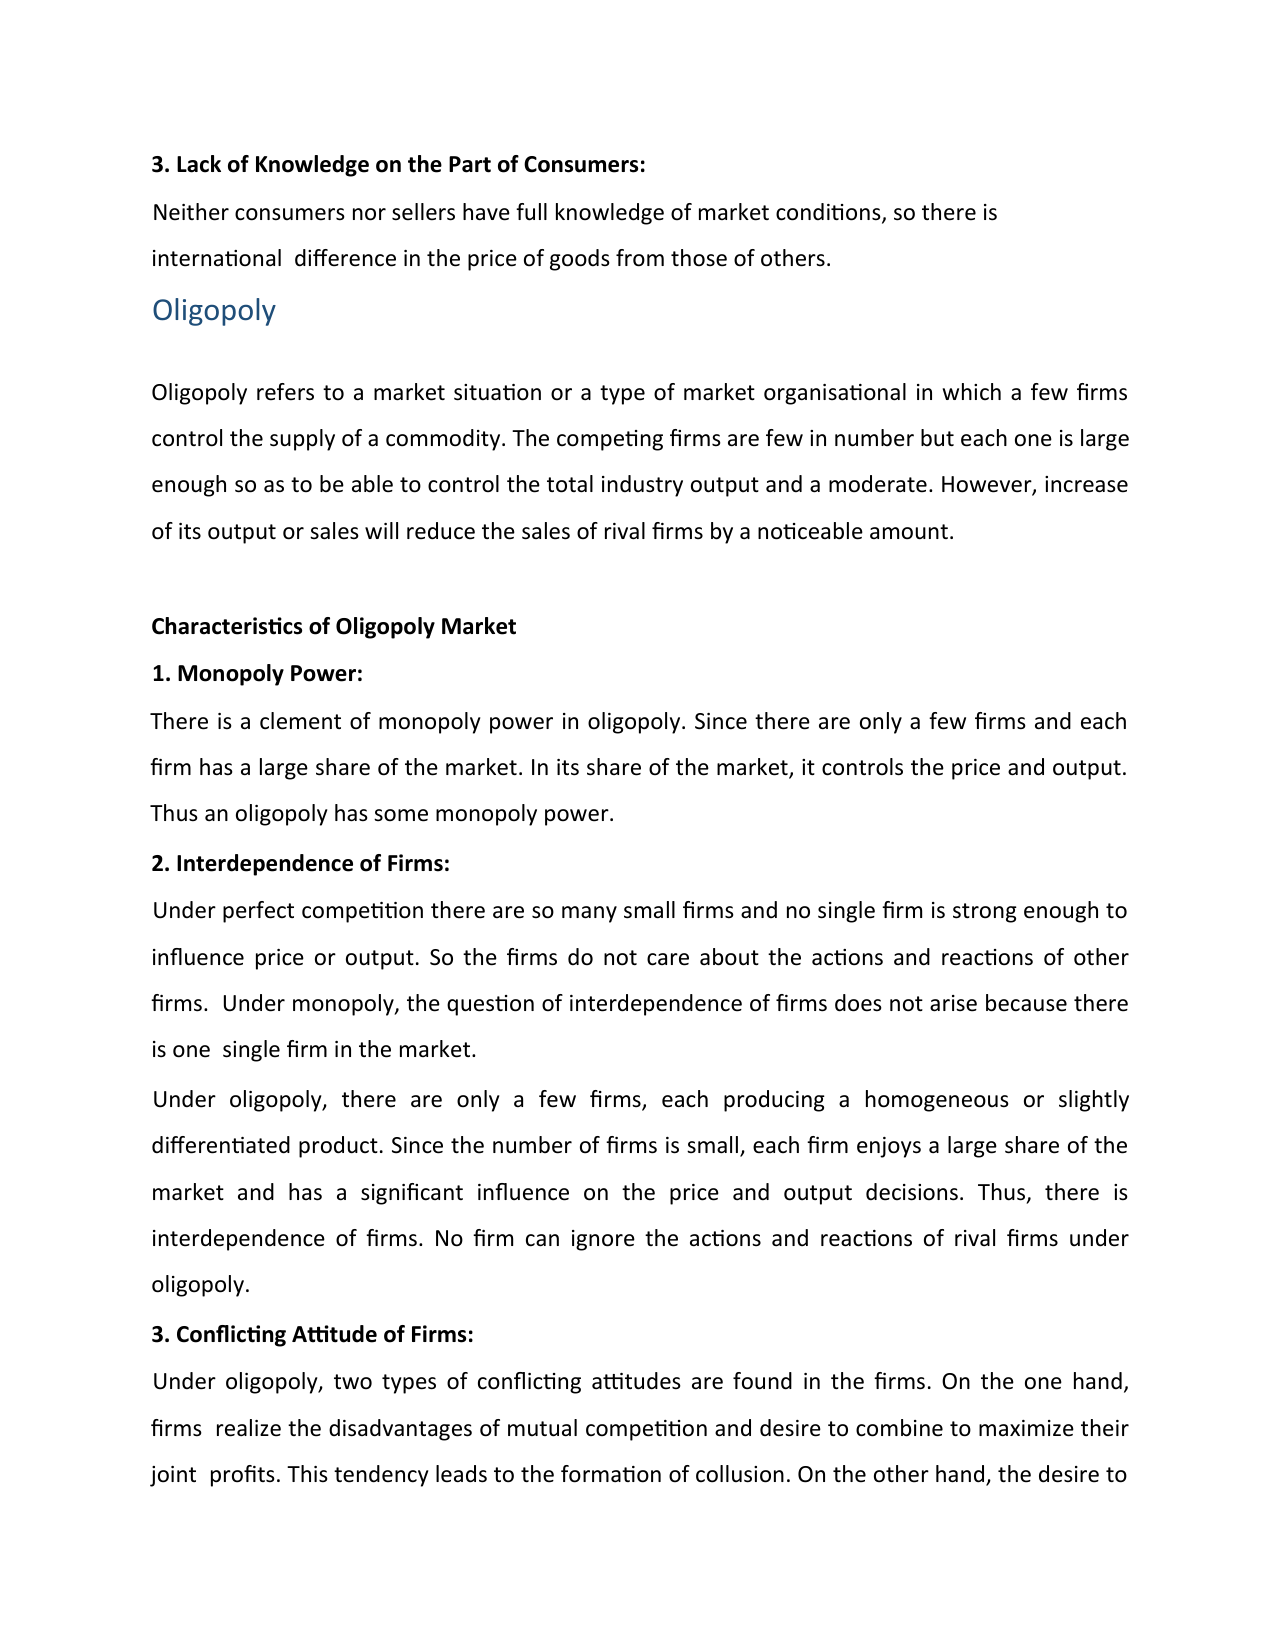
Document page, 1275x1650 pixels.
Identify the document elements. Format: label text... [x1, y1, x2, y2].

text Under perfect competition there are so many small firms and no single firm is strong enough to influence price or output. So the firms do not care about the actions and reactions of other firms. Under monopoly, the question of interdependence of firms does not arise because there is one single firm in the market. [151, 894, 1131, 1064]
text There is a clement of monopoly power in oligopoly. Since there are only a few firms and each firm has a large share of the market. In its share of the market, it controls the price and output. Thus an oligopoly has some monopoly power. [150, 705, 1130, 828]
text Oligopoly refers to a market situation or a type of market organisational in which a few firms control the supply of a commodity. The competing firms are few in number but each one is large enough so as to be able to control the total industry output and a moderate. However, increase of its output or sales will reduce the sales of rival firms by a noticeable amount. [151, 376, 1131, 545]
text Neither consumers nor sellers have full knowledge of market conditions, so there is international difference in the price of goods from those of others. [151, 196, 1130, 273]
text Under oligopoly, there are only a few firms, each producing a homogeneous or slightly differentiated product. Since the number of firms is small, each firm enjoys a large share of the market and has a significant influence on the price and output decisions. Thus, there is interdependence of firms. No firm can ignore the actions and reactions of rival firms under oligopoly. [151, 1083, 1131, 1299]
text 3. Lack of Knowledge on the Part of Consumers: [151, 148, 1131, 179]
text Characteristics of Oligopoly Market [151, 610, 1131, 641]
text Oligopoly [152, 288, 1131, 328]
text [151, 1365, 1131, 1489]
text 1. Monopoly Power: [152, 657, 1131, 688]
text 2. Interdependence of Firms: [151, 847, 1131, 878]
text 3. Conflicting Attitude of Firms: [151, 1318, 1131, 1349]
